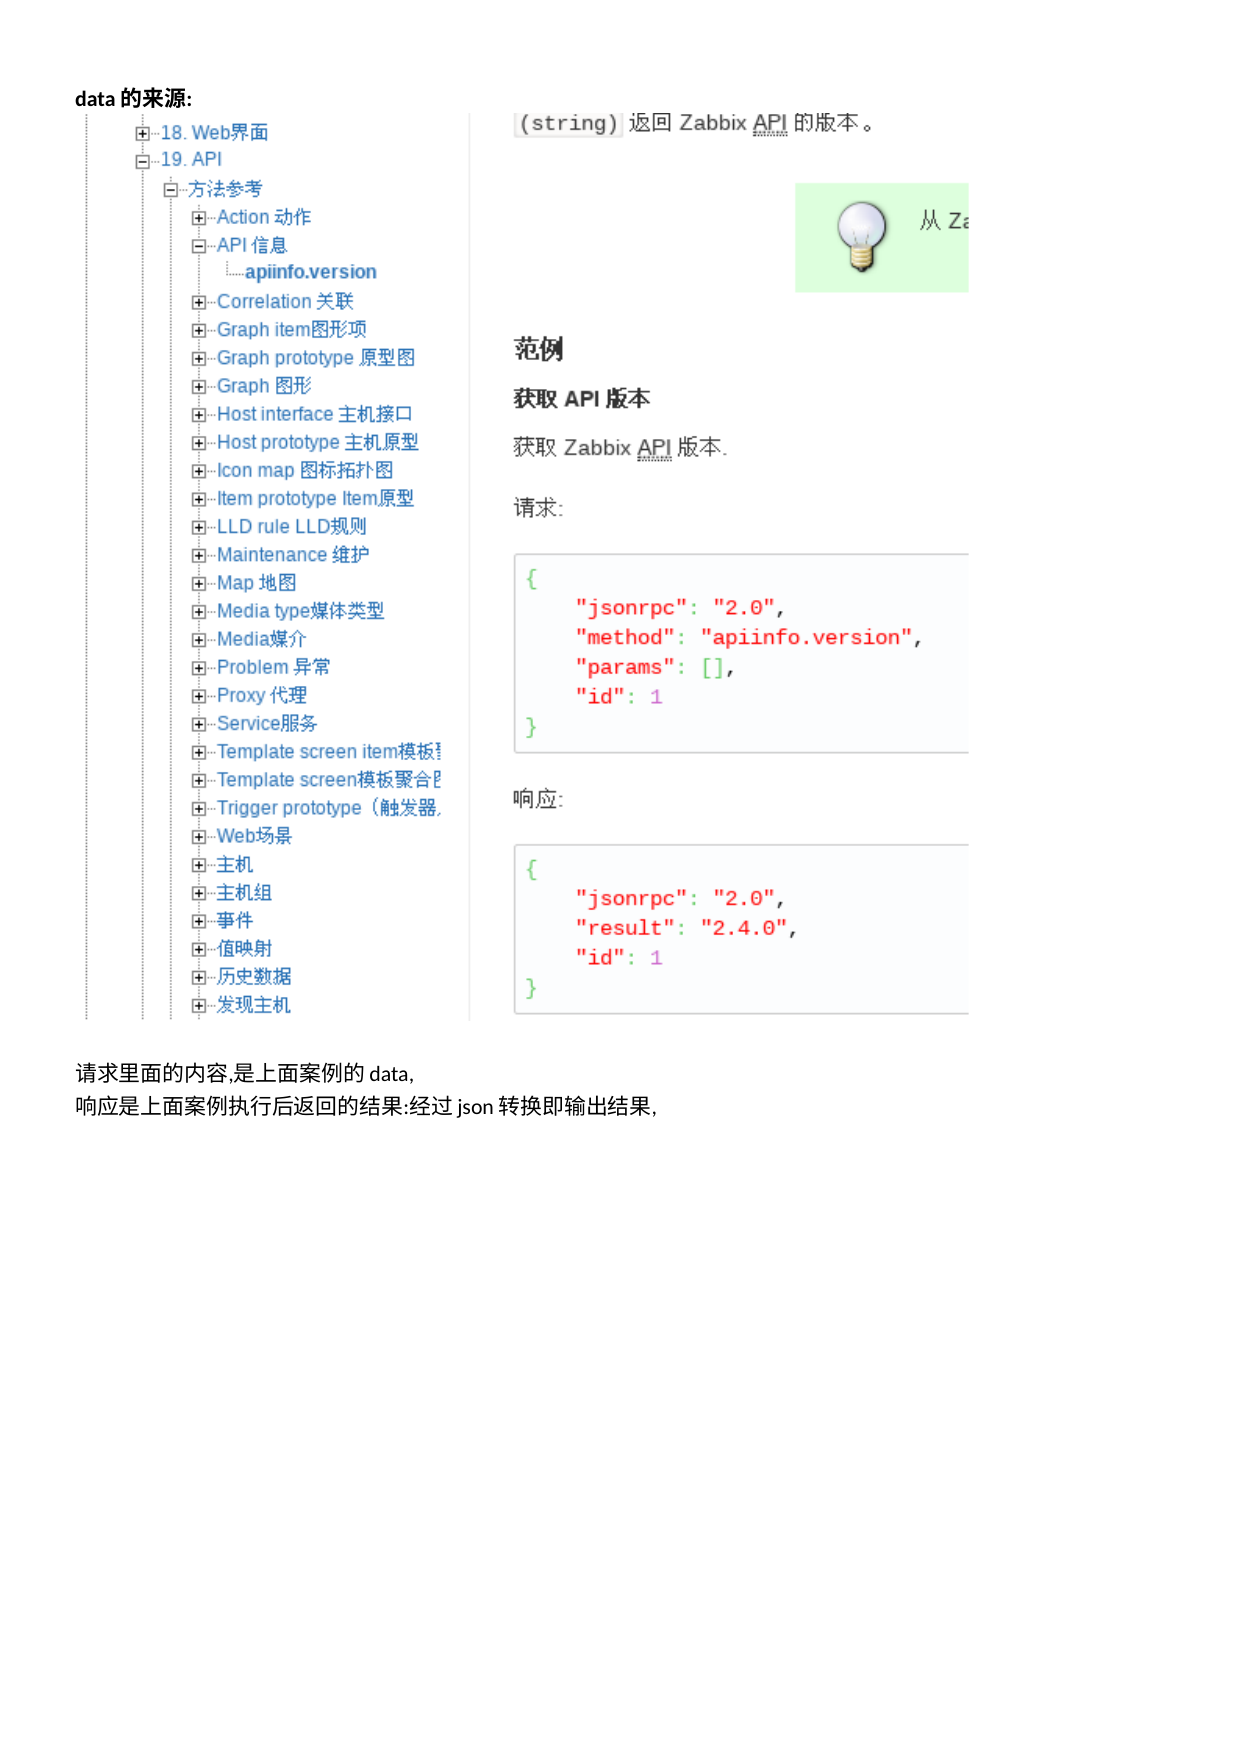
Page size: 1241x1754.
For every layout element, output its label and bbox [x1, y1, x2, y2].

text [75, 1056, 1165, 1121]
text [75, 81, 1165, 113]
picture [75, 113, 969, 1021]
